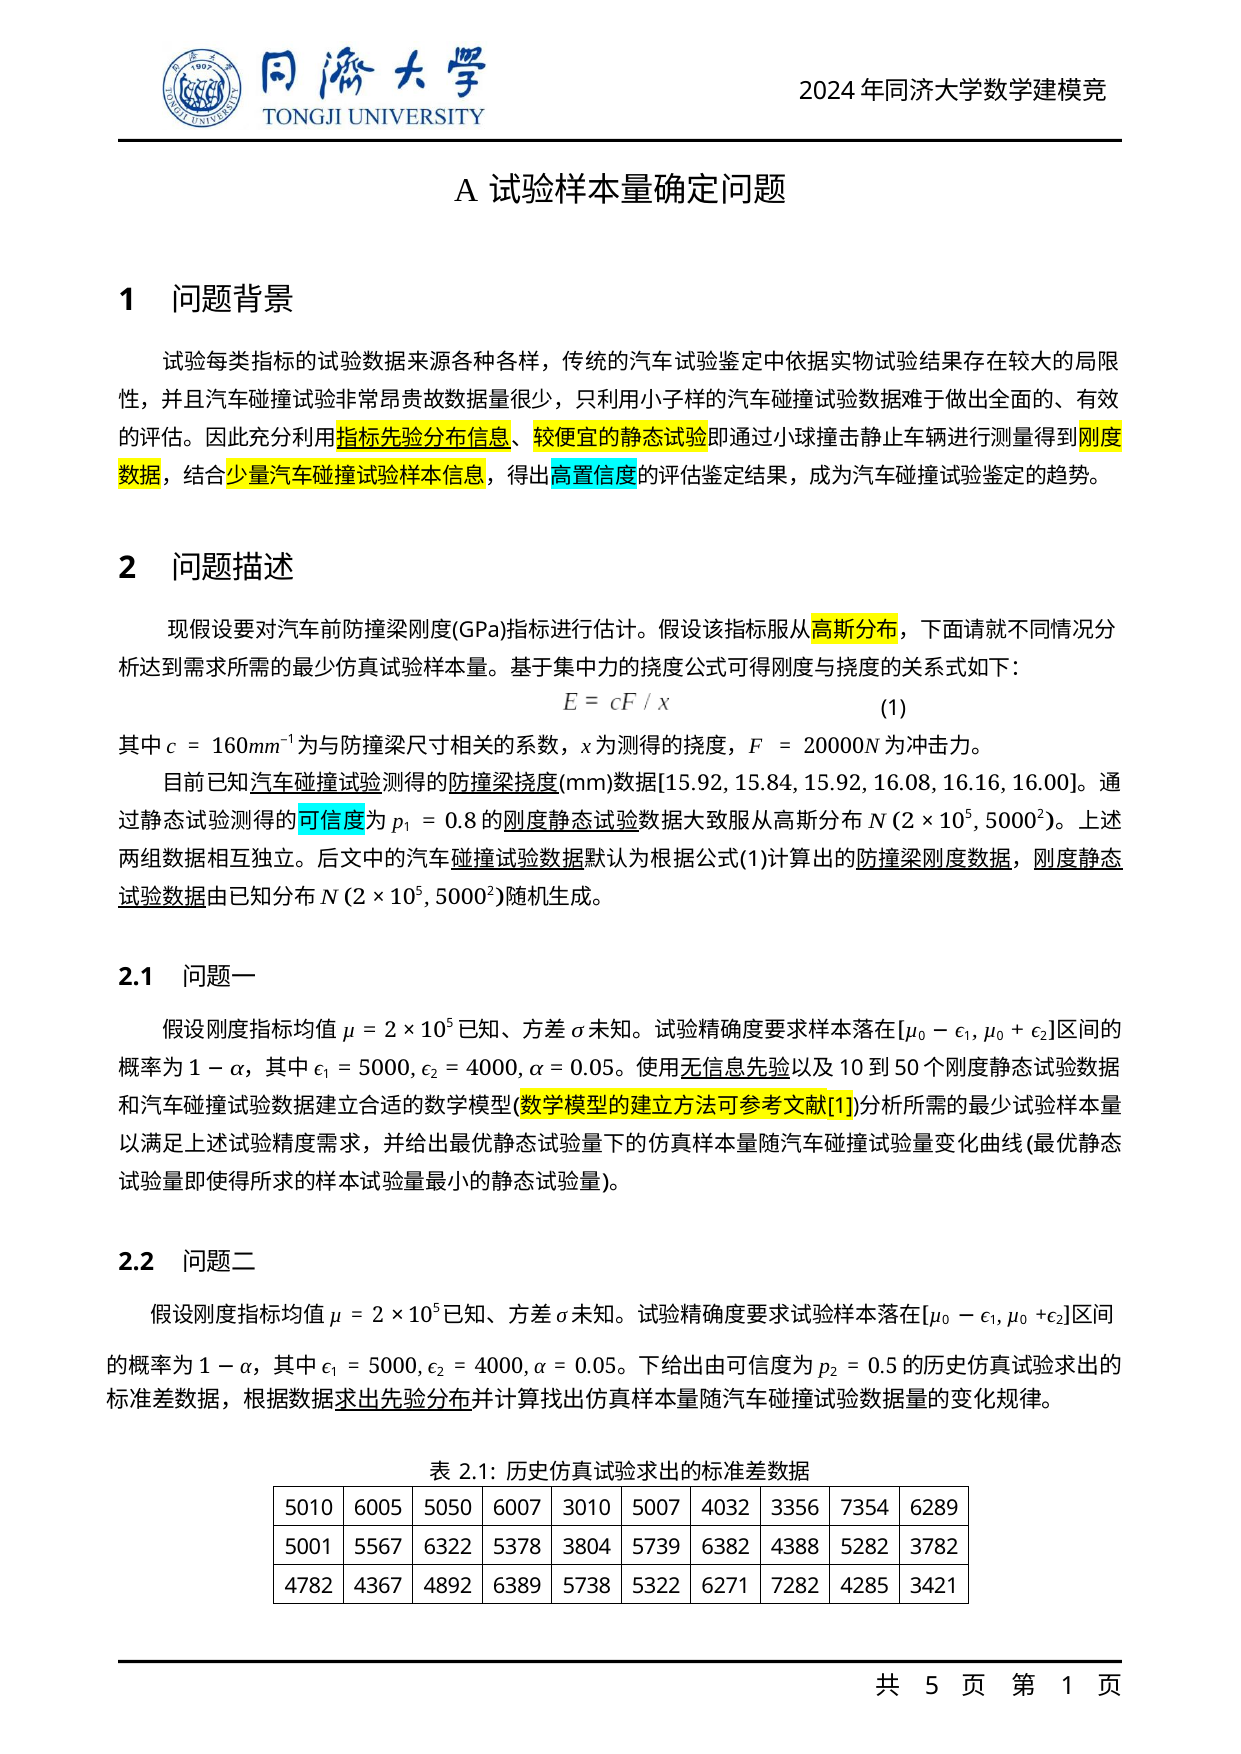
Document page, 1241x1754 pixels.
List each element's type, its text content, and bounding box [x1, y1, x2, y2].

text (1) [118, 687, 1134, 722]
table_cell 6389 [483, 1565, 551, 1603]
table_header 5007 [622, 1487, 690, 1525]
text 试验每类指标的试验数据来源各种各样，传统的汽车试验鉴定中依据实物试验结果存在较大的局限性，并且汽车碰撞试验非常昂贵故数据量很少，只利用小子样的汽车碰撞试验数据难于做出全面的、有效的评估。因此充分利用指标先验分布信息、较便宜的静态试验即通过小球撞击静止车辆进行测量得到刚度数据，结合少量汽车碰撞试验样本信息，得出高置信度的评估鉴定结果，成为汽车碰撞试验鉴定的趋势。 [118, 344, 1123, 489]
table_cell 5001 [274, 1526, 343, 1564]
table_cell 5322 [622, 1565, 690, 1603]
table_cell 4892 [413, 1565, 482, 1603]
table_cell 4388 [761, 1526, 829, 1564]
table_cell 5378 [483, 1526, 551, 1564]
table_header 4032 [691, 1487, 760, 1525]
table_cell 6271 [691, 1565, 760, 1603]
table_header 7354 [830, 1487, 899, 1525]
subtitle 问题二 [118, 1241, 1134, 1278]
subtitle 问题描述 [118, 542, 1134, 588]
table_cell 5282 [830, 1526, 899, 1564]
table_cell 6382 [691, 1526, 760, 1564]
table_cell 4285 [830, 1565, 899, 1603]
table_header 5050 [413, 1487, 482, 1525]
table_header 6007 [483, 1487, 551, 1525]
text 的概率为1 − α，其中ϵ1 = 5000, ϵ2 = 4000, α = 0.05。下给出由可信度为p2 = 0.5的历史仿真试验求出的标准差数据，根据数据求出先验分布并计算找出仿真样本量随汽车碰撞试验数据量的变化规律。 [106, 1347, 1122, 1414]
table_header 6289 [900, 1487, 968, 1525]
text 假设刚度指标均值µ = 2 × 105已知、方差σ未知。试验精确度要求样本落在[µ0 − ϵ1, µ0 + ϵ2]区间的概率为1 − α，其中ϵ1 = 5000, ϵ2 = 4000, α = 0.05。使用无信息先验以及10到50个刚度静态试验数据和汽车碰撞试验数据建立合适的数学模型(数学模型的建立方法可参考文献[1])分析所需的最少试验样本量以满足上述试验精度需求，并给出最优静态试验量下的仿真样本量随汽车碰撞试验量变化曲线(最优静态试验量即使得所求的样本试验量最小的静态试验量)。 [118, 1012, 1122, 1196]
text 现假设要对汽车前防撞梁刚度(GPa)指标进行估计。假设该指标服从高斯分布，下面请就不同情况分 [153, 612, 1131, 644]
table_cell 5567 [344, 1526, 412, 1564]
text 假设刚度指标均值µ = 2 × 105已知、方差σ未知。试验精确度要求试验样本落在[µ0 − ϵ1, µ0 +ϵ2]区间 [106, 1297, 1122, 1328]
table_header 6005 [344, 1487, 412, 1525]
subtitle 问题一 [118, 957, 1134, 993]
table_cell 5739 [622, 1526, 690, 1564]
table_cell 3804 [552, 1526, 621, 1564]
table_cell 4367 [344, 1565, 412, 1603]
table_cell 5738 [552, 1565, 621, 1603]
table_header 3010 [552, 1487, 621, 1525]
table_cell 4782 [274, 1565, 343, 1603]
table_cell 6322 [413, 1526, 482, 1564]
picture [161, 41, 488, 130]
text 表 2.1: 历史仿真试验求出的标准差数据 [106, 1454, 1134, 1486]
table_header 5010 [274, 1487, 343, 1525]
subtitle 问题背景 [118, 274, 1134, 319]
table_cell 3782 [900, 1526, 968, 1564]
table_cell 3421 [900, 1565, 968, 1603]
title A 试验样本量确定问题 [106, 162, 1134, 211]
text 目前已知汽车碰撞试验测得的防撞梁挠度(mm)数据[15.92, 15.84, 15.92, 16.08, 16.16, 16.00]。通过静态试验测得的可信度为p1 = 0.8的刚度静态试验数据大致服从高斯分布N (2 × 105, 50002)。上述两组数据相互独立。后文中的汽车碰撞试验数据默认为根据公式(1)计算出的防撞梁刚度数据，刚度静态试验数据由已知分布N (2 × 105, 50002)随机生成。 [118, 765, 1122, 911]
text 析达到需求所需的最少仿真试验样本量。基于集中力的挠度公式可得刚度与挠度的关系式如下： [118, 650, 1134, 682]
table_cell 7282 [761, 1565, 829, 1603]
text 其中c = 160mm−1为与防撞梁尺寸相关的系数，x为测得的挠度，F = 20000N 为冲击力。 [118, 728, 1134, 759]
table_header 3356 [761, 1487, 829, 1525]
